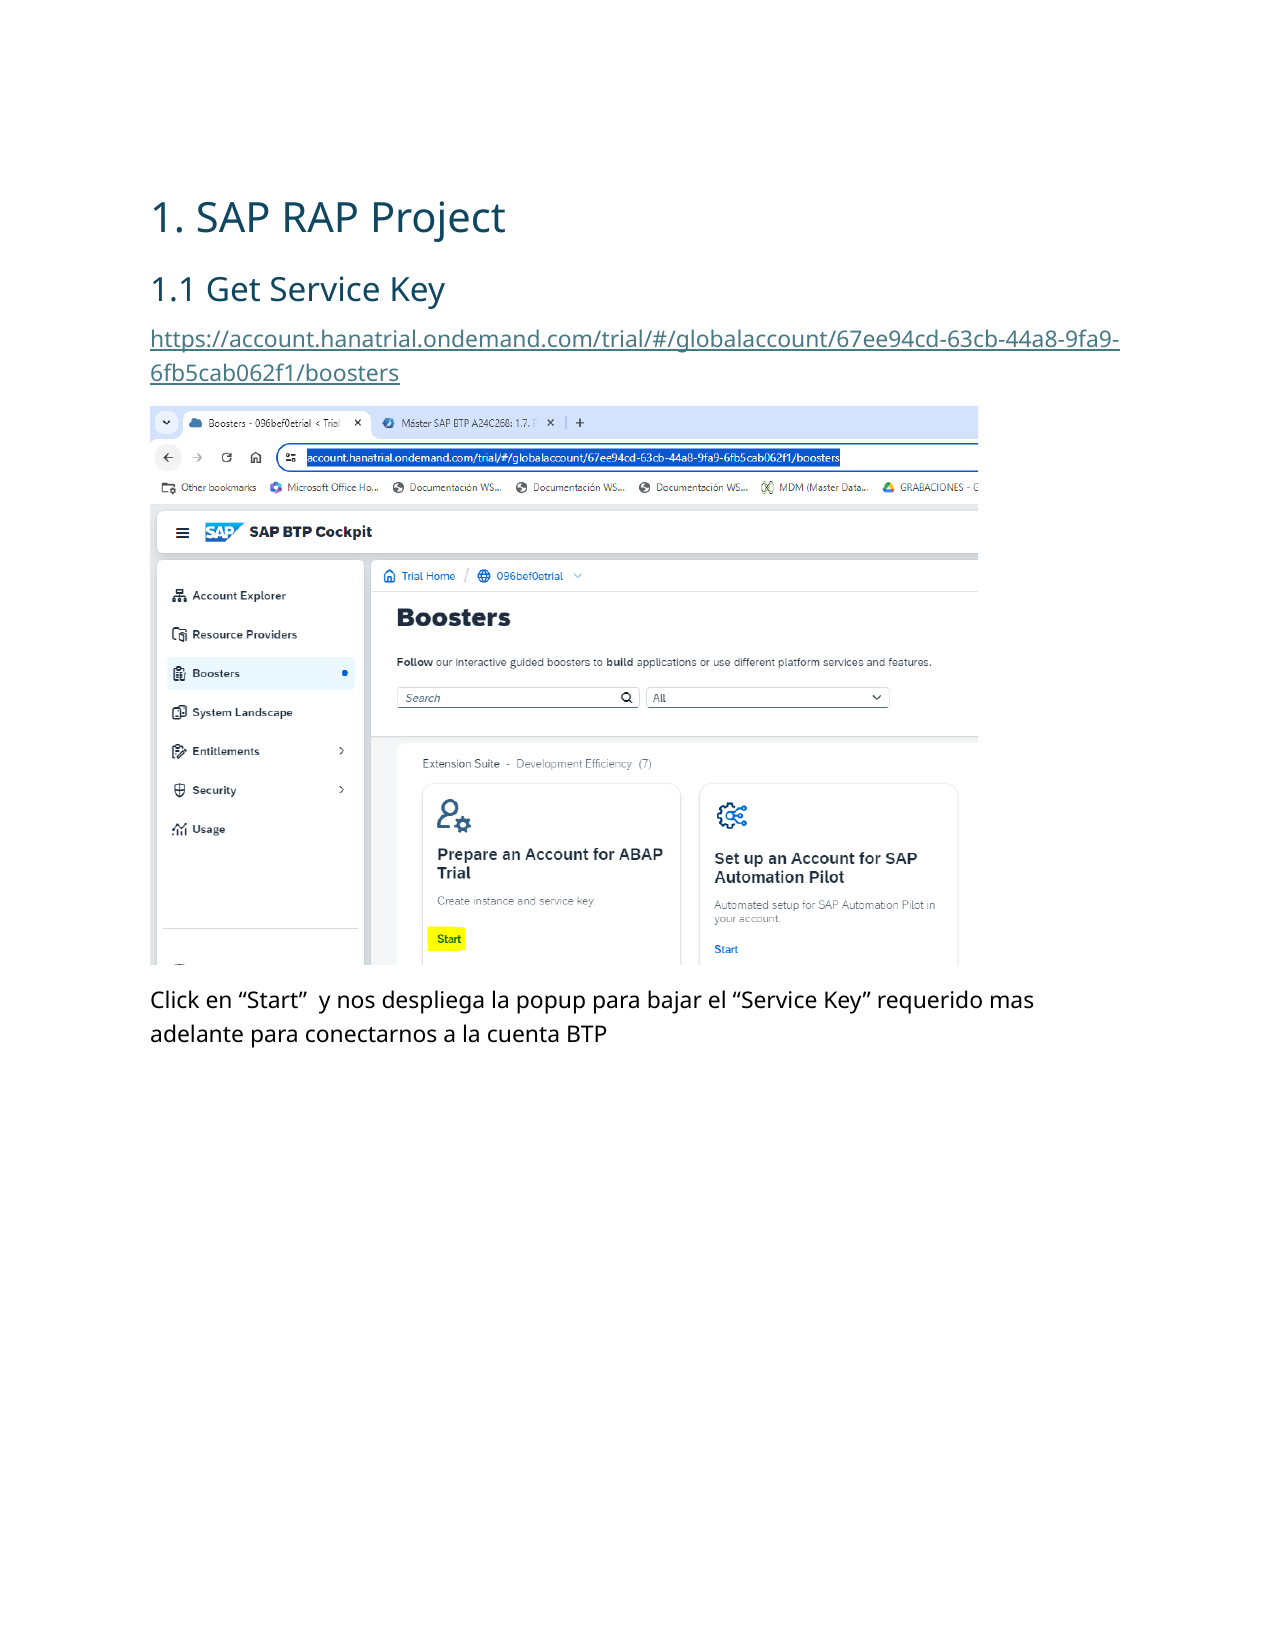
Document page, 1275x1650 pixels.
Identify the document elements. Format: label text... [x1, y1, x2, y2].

picture [150, 406, 979, 965]
text Click en “Start” y nos despliega la popup para bajar el “Service Key” requerido mas adelante para conectarnos a la cuenta BTP [150, 984, 1125, 1049]
subtitle 1. SAP RAP Project [150, 187, 1125, 244]
text https://account.hanatrial.ondemand.com/trial/#/globalaccount/67ee94cd-63cb-44a8-9fa9-6fb5cab062f1/boosters [150, 323, 1125, 388]
subtitle 1.1 Get Service Key [150, 265, 1125, 311]
